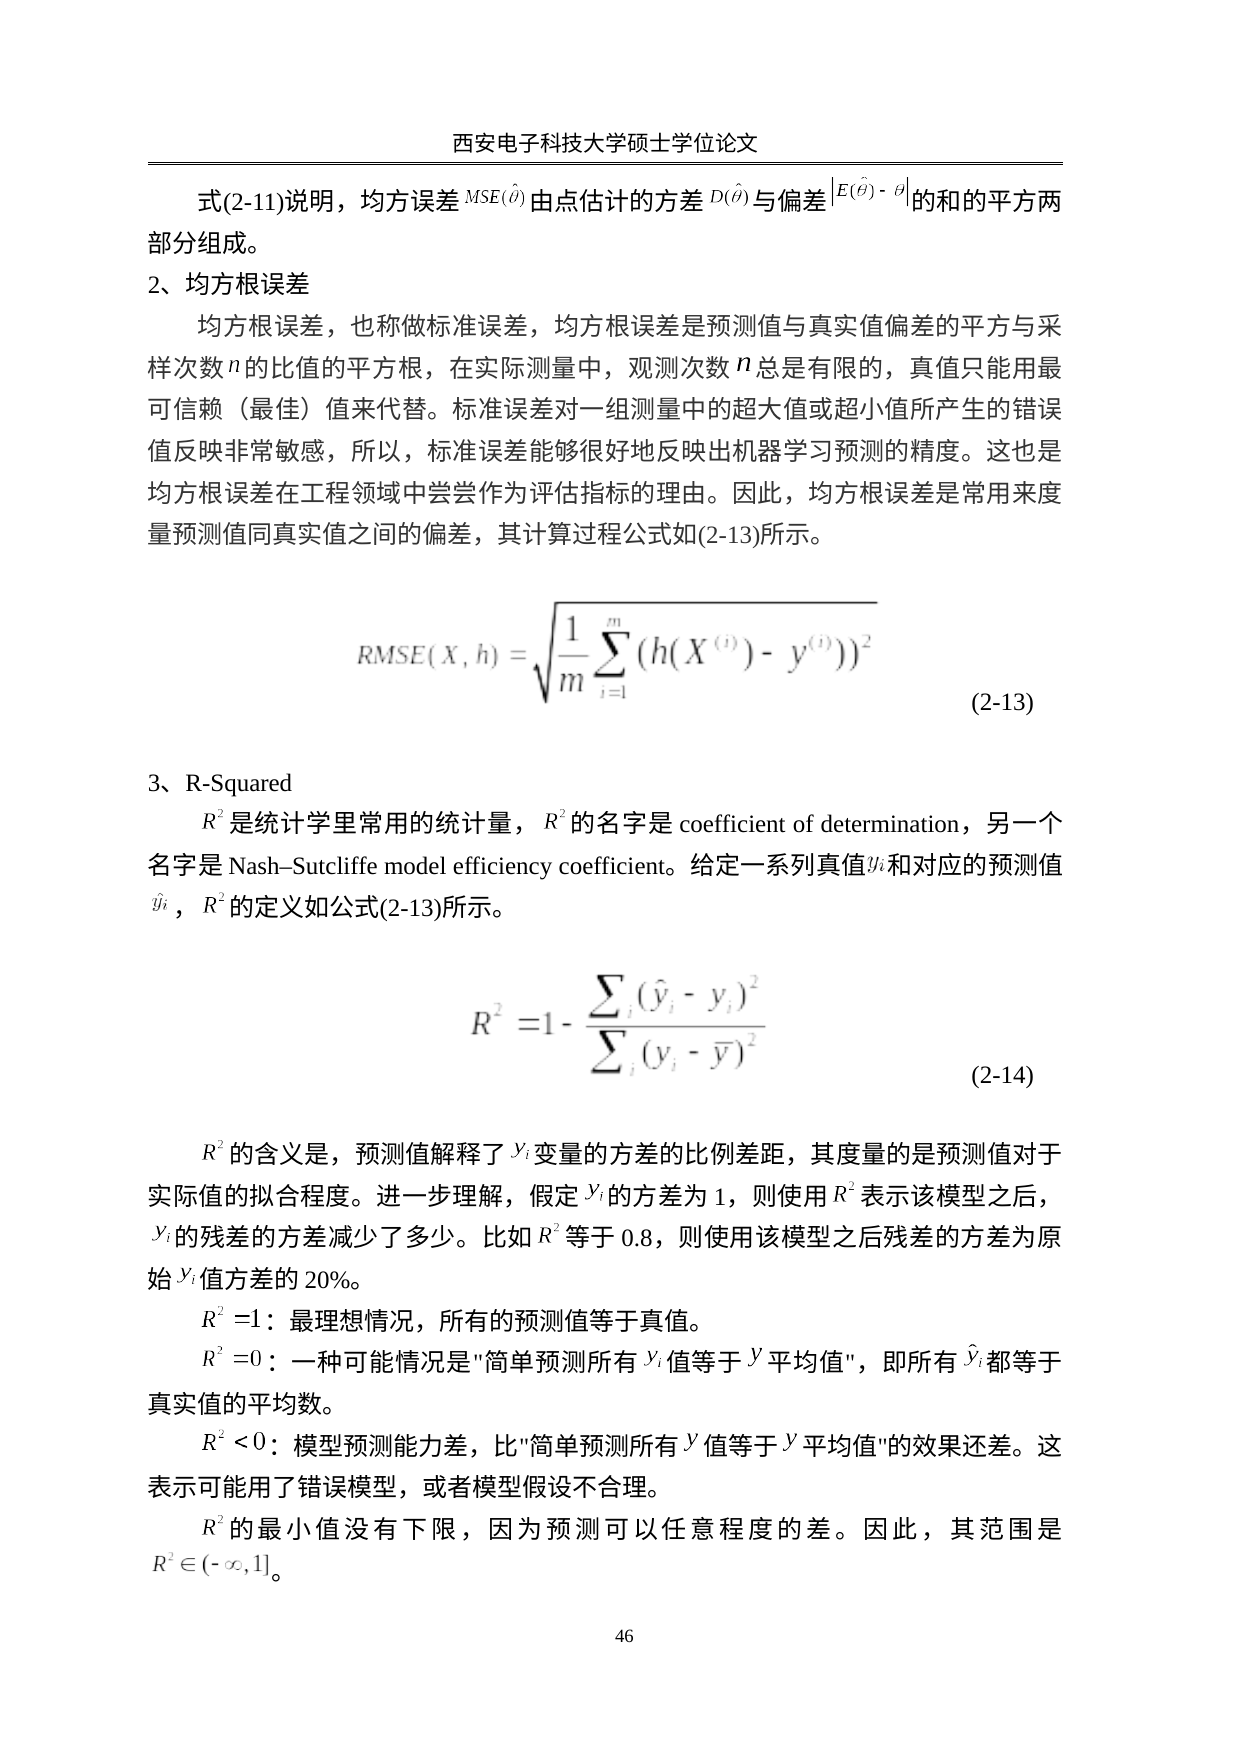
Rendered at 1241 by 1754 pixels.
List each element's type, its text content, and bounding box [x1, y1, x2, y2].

text ：模型预测能力差，比"简单预测所有值等于平均值"的效果还差。这表示可能用了错误模型，或者模型假设不合理。 [148, 1422, 1063, 1505]
text 的最小值没有下限，因为预测可以任意程度的差。因此，其范围是。 [148, 1505, 1063, 1588]
text ：一种可能情况是"简单预测所有值等于平均值"，即所有都等于真实值的平均数。 [148, 1338, 1063, 1422]
text 式(2-11)说明，均方误差由点估计的方差与偏差的和的平方两部分组成。 [148, 177, 1063, 261]
text (2-14) [148, 966, 1063, 1088]
picture [147, 888, 173, 917]
text 3、R-Squared [148, 758, 1063, 799]
text 的含义是，预测值解释了变量的方差的比例差距，其度量的是预测值对于实际值的拟合程度。进一步理解，假定的方差为1，则使用表示该模型之后，的残差的方差减少了多少。比如等于0.8，则使用该模型之后残差的方差为原始值方差的20%。 [148, 1130, 1063, 1297]
list 均方根误差 [148, 261, 1063, 302]
text 是统计学里常用的统计量，的名字是coefficient of determination，另一个名字是Nash–Sutcliffe model efficiency coefficient。给定一系列真值和对应的预测值，的定义如公式(2-13)所示。 [148, 799, 1063, 924]
text 均方根误差，也称做标准误差，均方根误差是预测值与真实值偏差的平方与采样次数的比值的平方根，在实际测量中，观测次数总是有限的，真值只能用最可信赖（最佳）值来代替。标准误差对一组测量中的超大值或超小值所产生的错误值反映非常敏感，所以，标准误差能够很好地反映出机器学习预测的精度。这也是均方根误差在工程领域中尝尝作为评估指标的理由。因此，均方根误差是常用来度量预测值同真实值之间的偏差，其计算过程公式如(2-13)所示。 [148, 302, 1063, 552]
text ：最理想情况，所有的预测值等于真值。 [148, 1297, 1063, 1338]
text (2-13) [148, 594, 1063, 716]
picture [866, 855, 888, 875]
